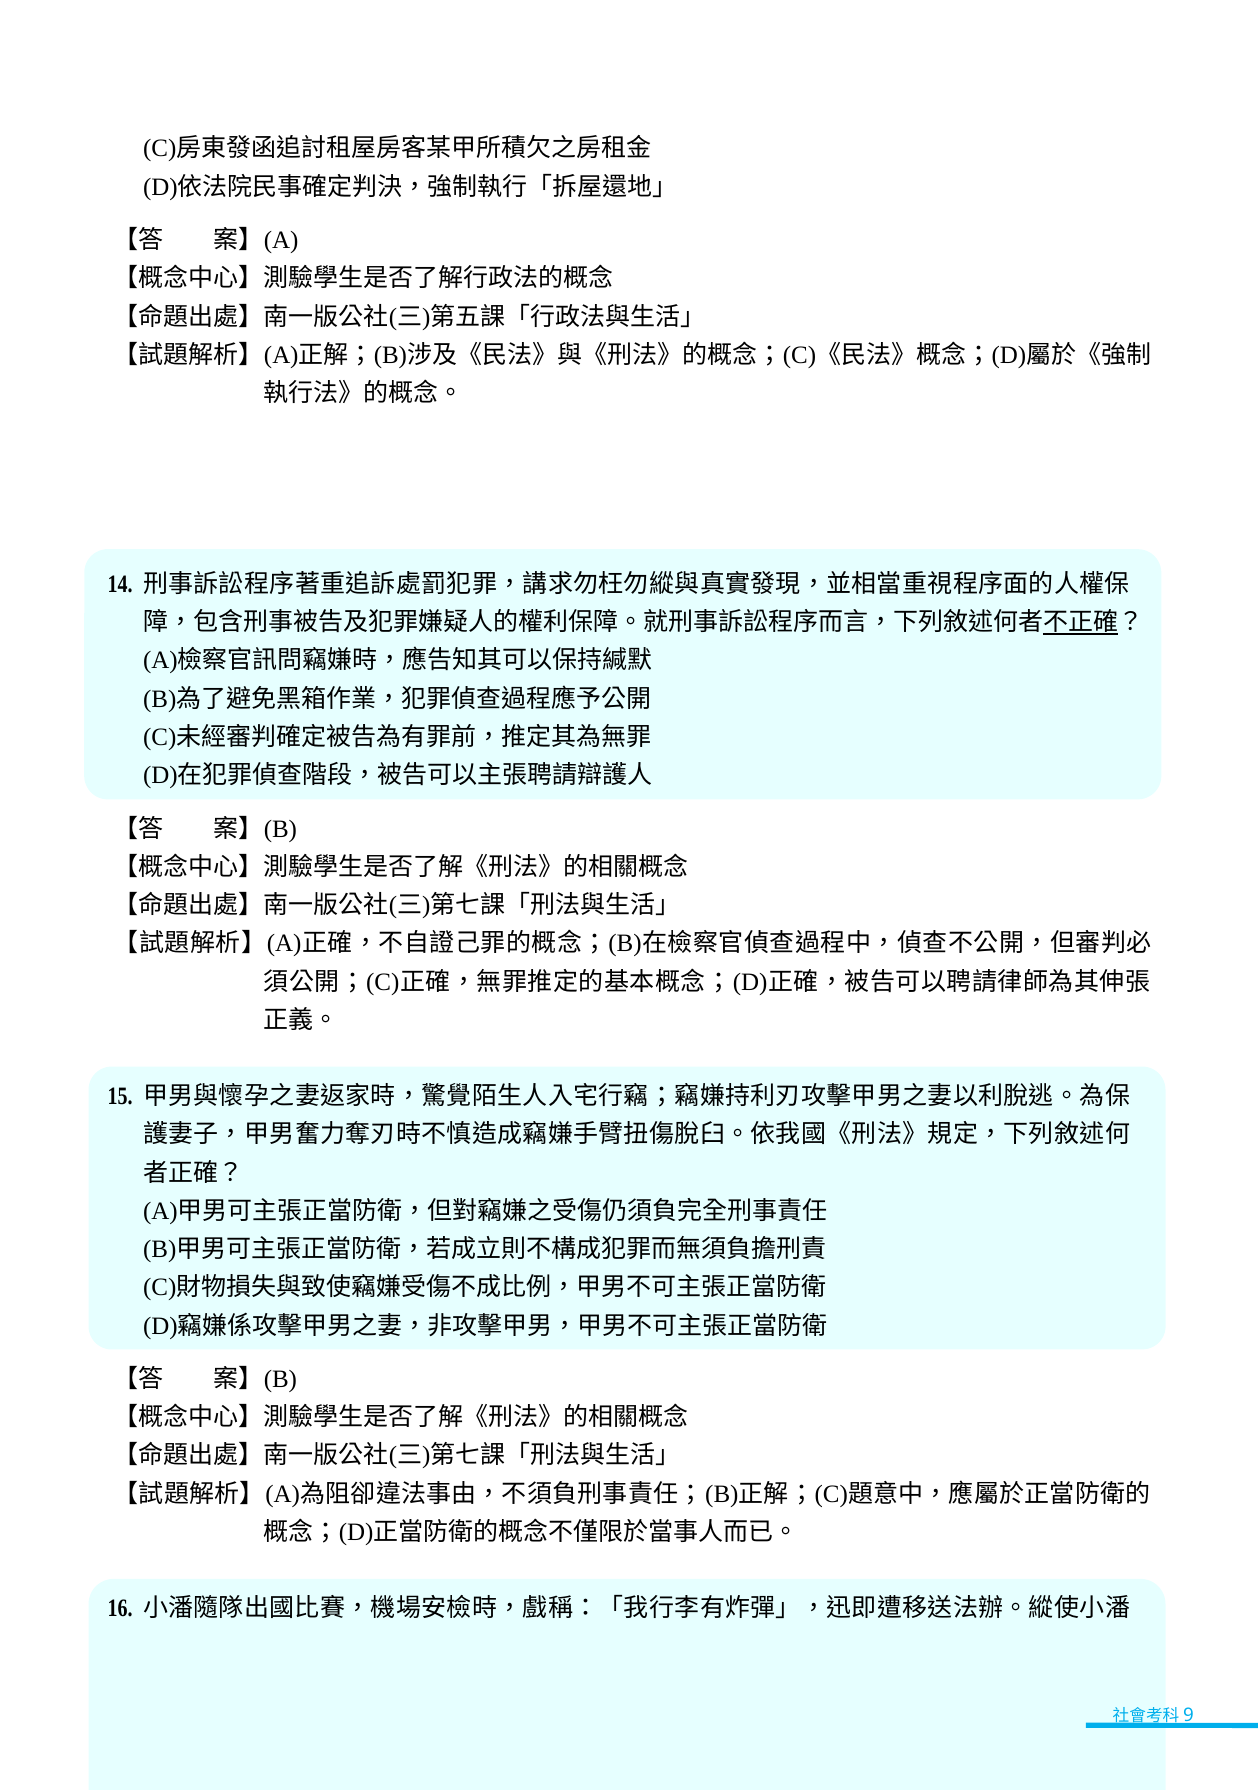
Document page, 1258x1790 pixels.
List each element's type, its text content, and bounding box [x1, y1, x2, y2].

text 15. 甲男與懷孕之妻返家時，驚覺陌生人入宅行竊；竊嫌持利刃攻擊甲男之妻以利脫逃。為保護妻子，甲男奮力奪刃時不慎造成竊嫌手臂扭傷脫臼。依我國《刑法》規定，下列敘述何者正確？ (A)甲男可主張正當防衛，但對竊嫌之受傷仍須負完全刑事責任 (B)甲男可主張正當防衛，若成立則不構成犯罪而無須負擔刑責 (C)財物損失與致使竊嫌受傷不成比例，甲男不可主張正當防衛 (D)竊嫌係攻擊甲男之妻，非攻擊甲男，甲男不可主張正當防衛 [107, 1075, 1133, 1342]
text 【試題解析】(A)為阻卻違法事由，不須負刑事責任；(B)正解；(C)題意中，應屬於正當防衛的概念；(D)正當防衛的概念不僅限於當事人而已。 [113, 1472, 1152, 1549]
text 【概念中心】測驗學生是否了解《刑法》的相關概念 [113, 845, 1152, 884]
text 【概念中心】測驗學生是否了解《刑法》的相關概念 [113, 1396, 1152, 1434]
text 【試題解析】(A)正解；(B)涉及《民法》與《刑法》的概念；(C)《民法》概念；(D)屬於《強制執行法》的概念。 [113, 333, 1152, 410]
text 【命題出處】南一版公社(三)第七課「刑法與生活」 [113, 884, 1152, 922]
picture [1118, 1714, 1128, 1722]
text 13 有關國家行政權運作的國內公法總稱為行政法，與我們日常生活息息相關。下列敘述何者屬於「應適用行政法」之事件？ (A)遇路邊臨檢，駕駛人某丁以無照駕駛而遭罰 (B)因感情糾紛，某乙唆使某丙打傷其室友挨告 (C)房東發函追討租屋房客某甲所積欠之房租金 (D)依法院民事確定判決，強制執行「拆屋還地」 [107, 127, 1133, 203]
text 【答 案】(B) [113, 1358, 1152, 1396]
text 【概念中心】測驗學生是否了解行政法的概念 [113, 257, 1152, 295]
text 【答 案】(A) [113, 218, 1152, 257]
text 【答 案】(B) [113, 807, 1152, 845]
text 14. 刑事訴訟程序著重追訴處罰犯罪，講求勿枉勿縱與真實發現，並相當重視程序面的人權保障，包含刑事被告及犯罪嫌疑人的權利保障。就刑事訴訟程序而言，下列敘述何者不正確？ (A)檢察官訊問竊嫌時，應告知其可以保持緘默 (B)為了避免黑箱作業，犯罪偵查過程應予公開 (C)未經審判確定被告為有罪前，推定其為無罪 (D)在犯罪偵查階段，被告可以主張聘請辯護人 [107, 563, 1133, 792]
text 【試題解析】(A)正確，不自證己罪的概念；(B)在檢察官偵查過程中，偵查不公開，但審判必須公開；(C)正確，無罪推定的基本概念；(D)正確，被告可以聘請律師為其伸張正義。 [113, 922, 1152, 1037]
text 【命題出處】南一版公社(三)第七課「刑法與生活」 [113, 1434, 1152, 1472]
text 【命題出處】南一版公社(三)第五課「行政法與生活」 [113, 295, 1152, 333]
